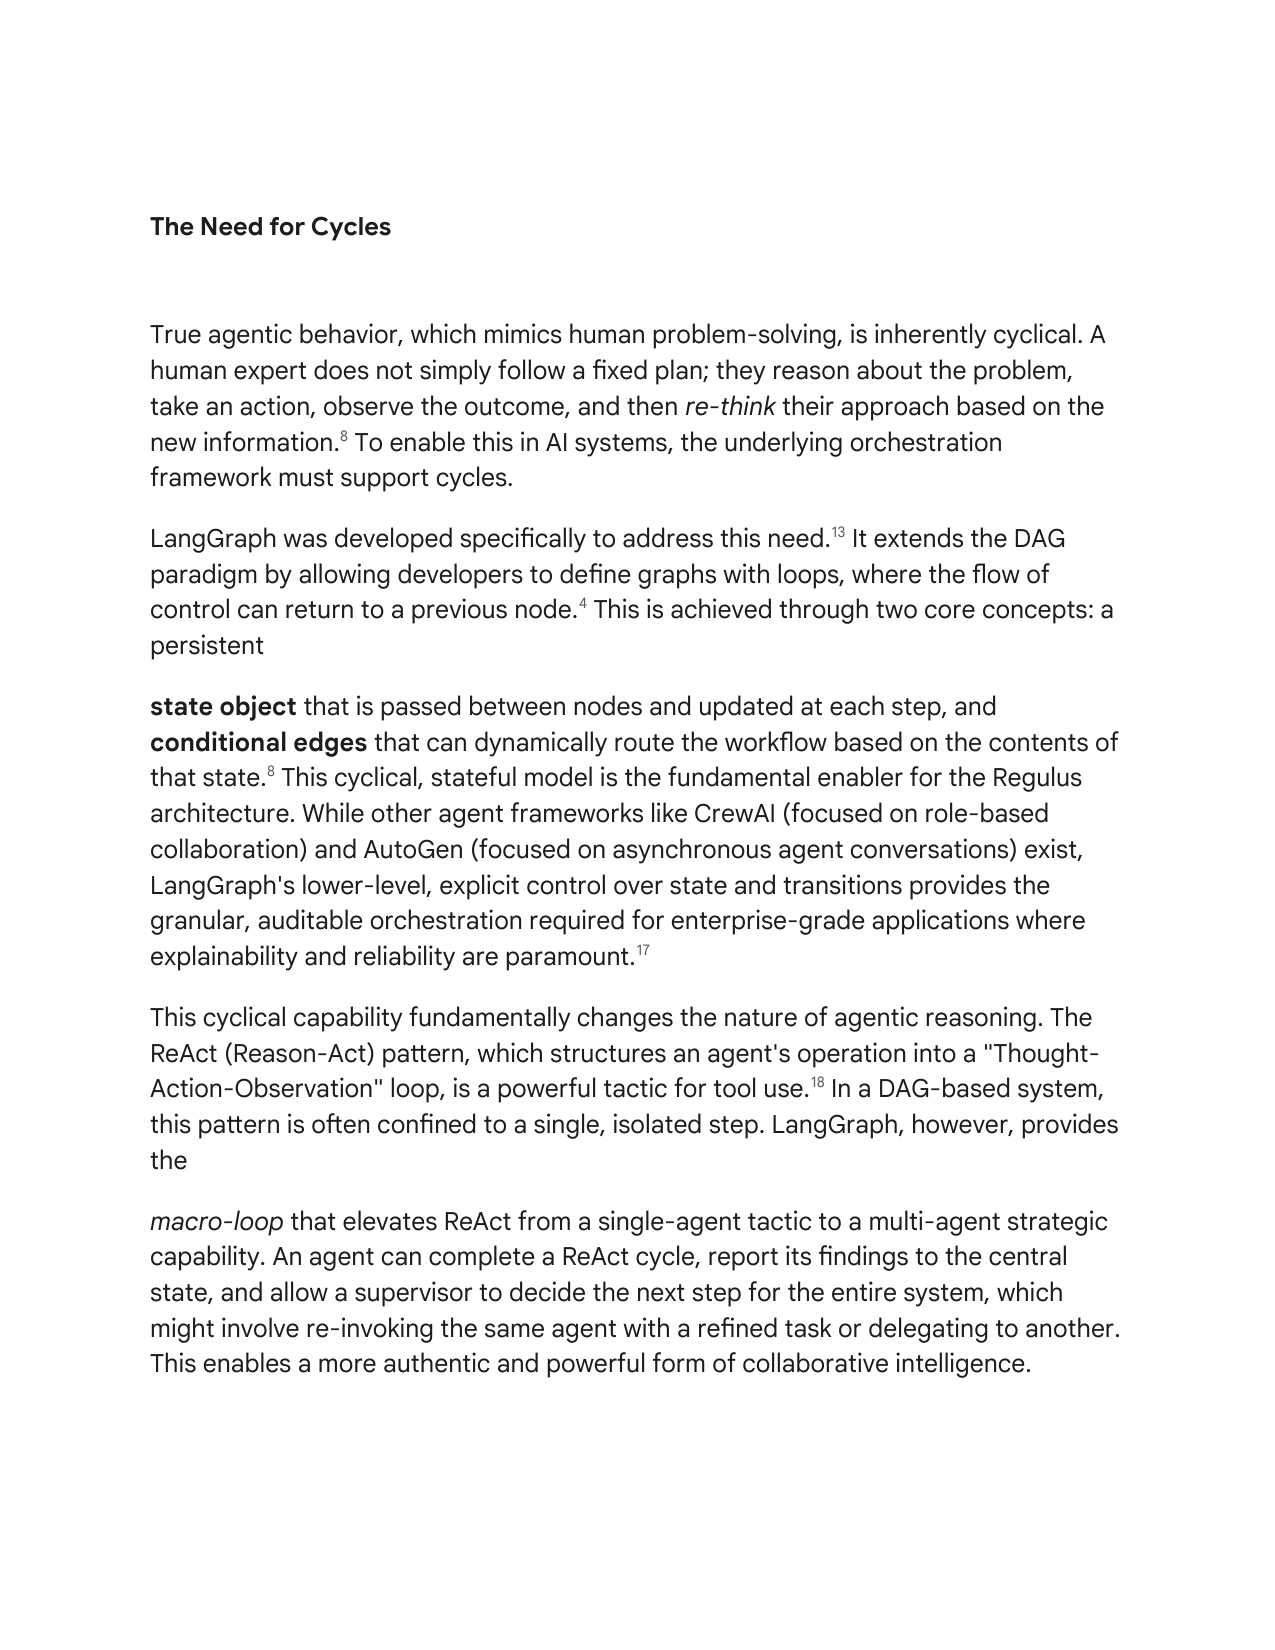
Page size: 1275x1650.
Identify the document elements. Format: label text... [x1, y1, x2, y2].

text state object that is passed between nodes and updated at each step, and conditional edges that can dynamically route the workflow based on the contents of that state.8 This cyclical, stateful model is the fundamental enabler for the Regulus architecture. While other agent frameworks like CrewAI (focused on role-based collaboration) and AutoGen (focused on asynchronous agent conversations) exist, LangGraph's lower-level, explicit control over state and transitions provides the granular, auditable orchestration required for enterprise-grade applications where explainability and reliability are paramount.17 [150, 691, 1125, 973]
subtitle The Need for Cycles [150, 211, 1125, 242]
text LangGraph was developed specifically to address this need.13 It extends the DAG paradigm by allowing developers to define graphs with loops, where the flow of control can return to a previous node.4 This is achieved through two core concepts: a persistent [150, 523, 1125, 662]
text True agentic behavior, which mimics human problem-solving, is inherently cyclical. A human expert does not simply follow a fixed plan; they reason about the problem, take an action, observe the outcome, and then re-think their approach based on the new information.8 To enable this in AI systems, the underlying orchestration framework must support cycles. [150, 320, 1125, 494]
text This cyclical capability fundamentally changes the nature of agentic reasoning. The ReAct (Reason-Act) pattern, which structures an agent's operation into a "Thought-Action-Observation" loop, is a powerful tactic for tool use.18 In a DAG-based system, this pattern is often confined to a single, isolated step. LangGraph, however, provides the [150, 1002, 1125, 1176]
text macro-loop that elevates ReAct from a single-agent tactic to a multi-agent strategic capability. An agent can complete a ReAct cycle, report its findings to the central state, and allow a supervisor to decide the next step for the entire system, which might involve re-invoking the same agent with a refined task or delegating to another. This enables a more authentic and powerful form of collaborative intelligence. [150, 1206, 1125, 1380]
